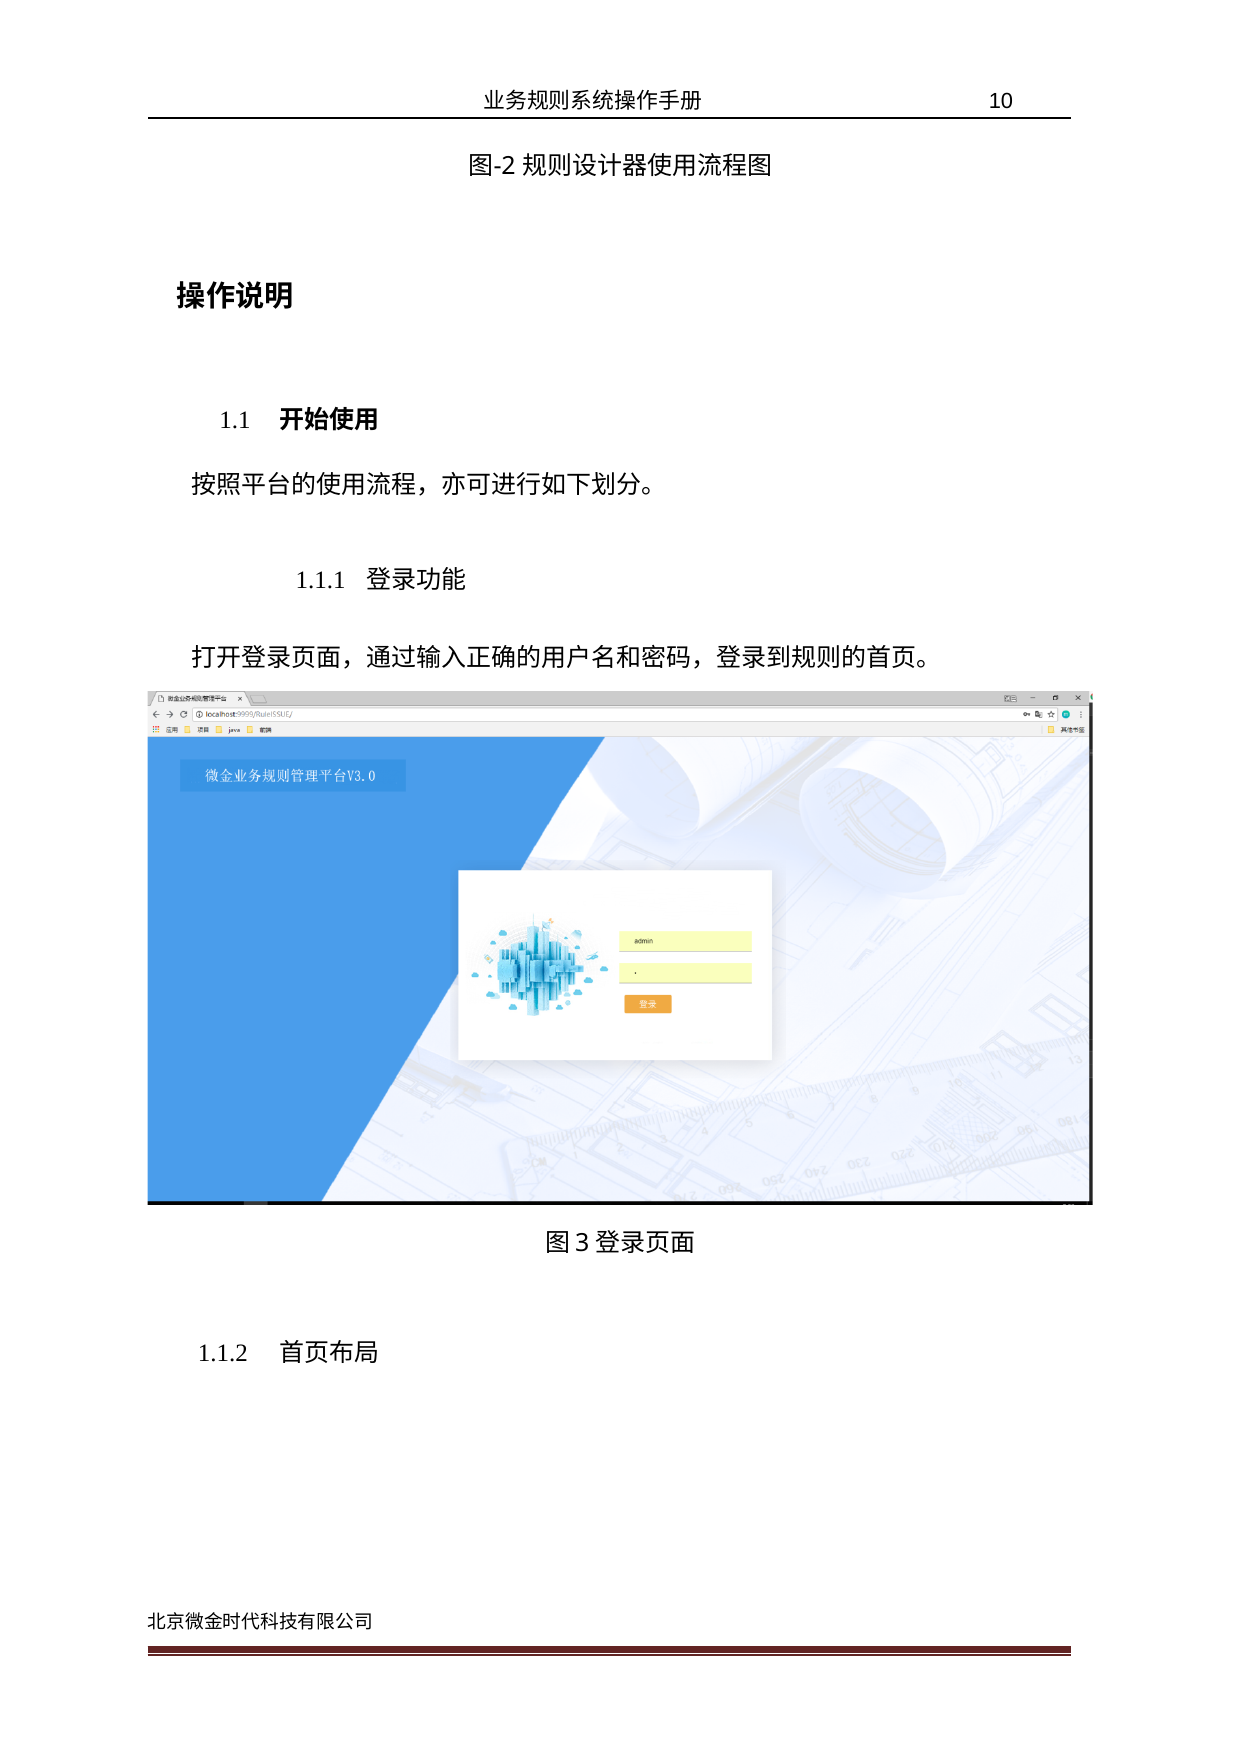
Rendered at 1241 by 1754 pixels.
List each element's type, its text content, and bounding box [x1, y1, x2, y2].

picture [147, 691, 1093, 1205]
subtitle 登录功能 [295, 545, 1067, 610]
text 按照平台的使用流程，亦可进行如下划分。 [191, 450, 1092, 515]
text 打开登录页面，通过输入正确的用户名和密码，登录到规则的首页。 [148, 623, 1092, 688]
subtitle 操作说明 [177, 261, 1092, 326]
subtitle 首页布局 [198, 1318, 1067, 1383]
subtitle 开始使用 [219, 385, 1067, 450]
text 图-2 规则设计器使用流程图 [148, 131, 1092, 196]
text 图3 登录页面 [148, 1208, 1092, 1273]
